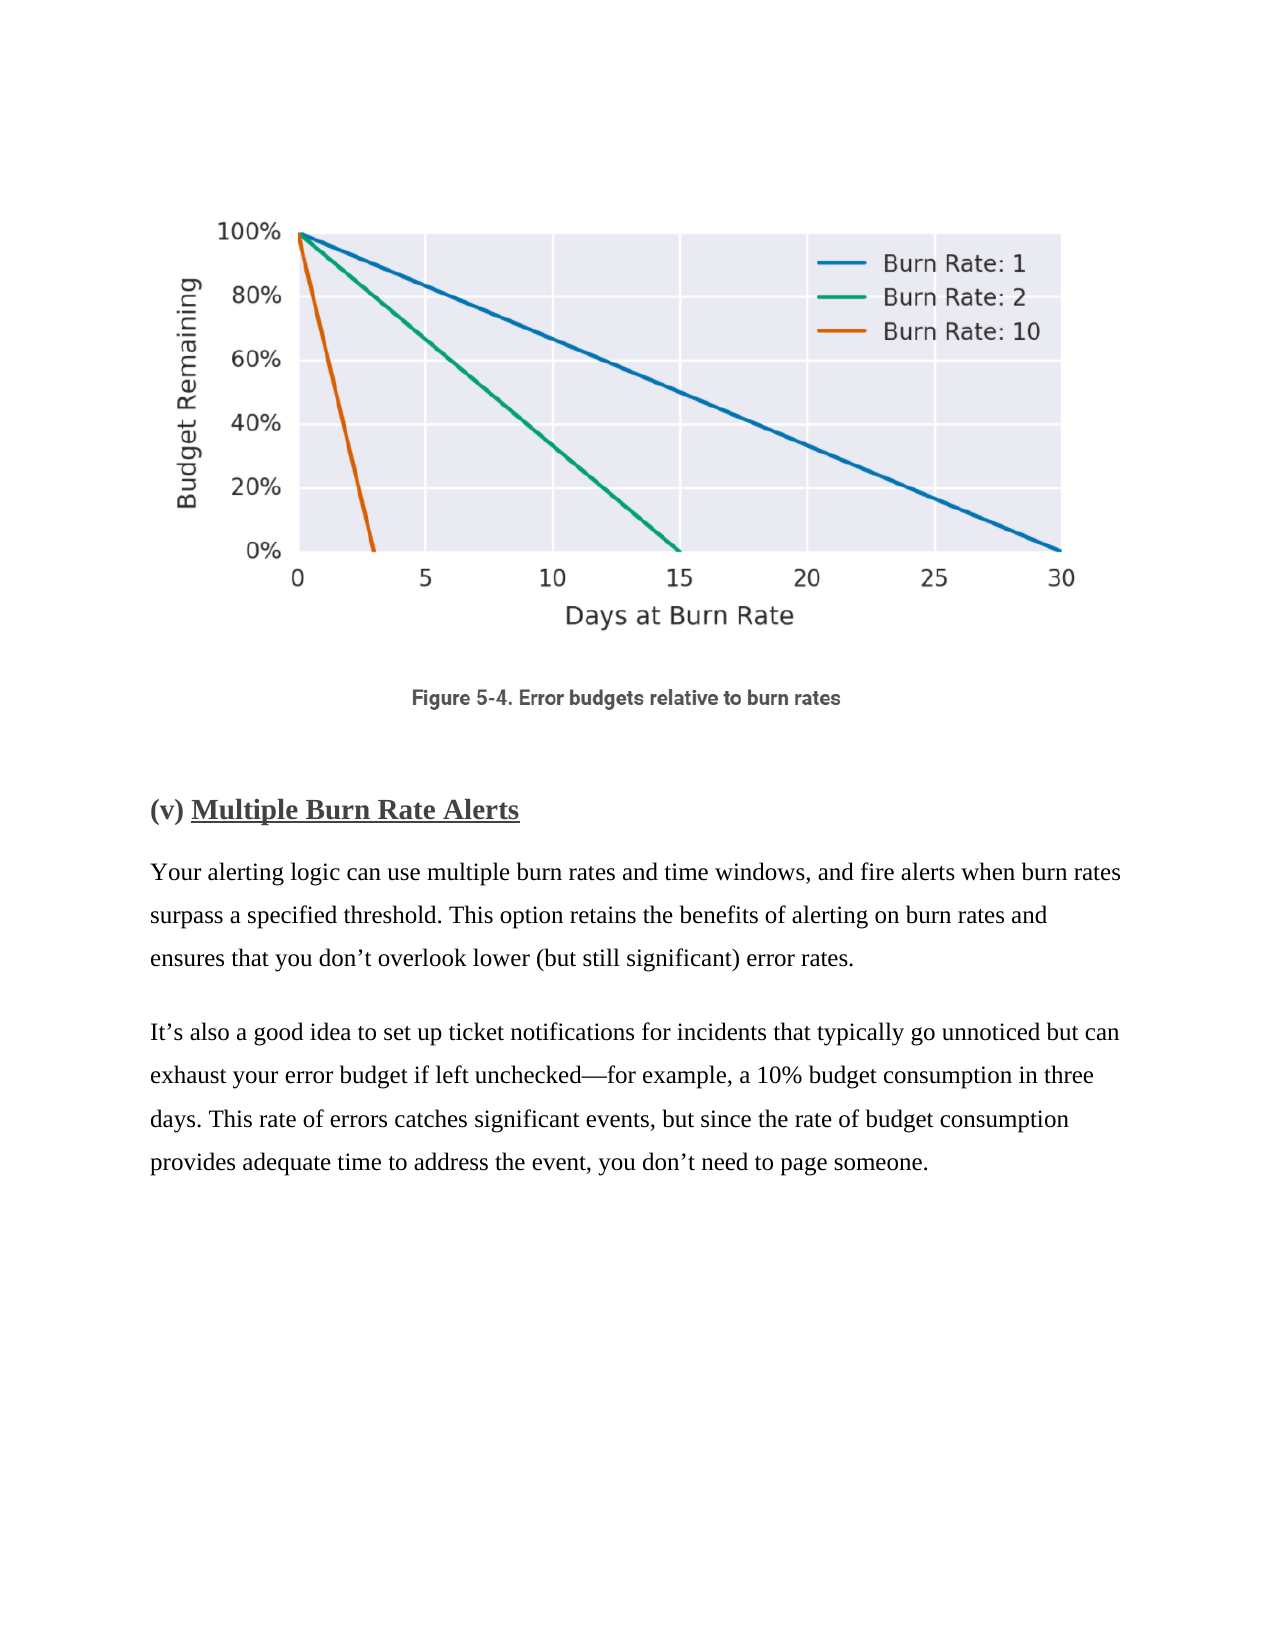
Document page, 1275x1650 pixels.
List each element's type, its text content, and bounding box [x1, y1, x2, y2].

picture [150, 150, 1091, 712]
text Your alerting logic can use multiple burn rates and time windows, and fire alerts when burn rates surpass a specified threshold. This option retains the benefits of alerting on burn rates and ensures that you don’t overlook lower (but still significant) error rates. [150, 857, 1125, 972]
text It’s also a good idea to set up ticket notifications for incidents that typically go unnoticed but can exhaust your error budget if left unchecked—for example, a 10% budget consumption in three days. This rate of errors catches significant events, but since the rate of budget consumption provides adequate time to address the event, you don’t need to page someone. [150, 1017, 1125, 1176]
subtitle (v) Multiple Burn Rate Alerts [150, 757, 1125, 826]
